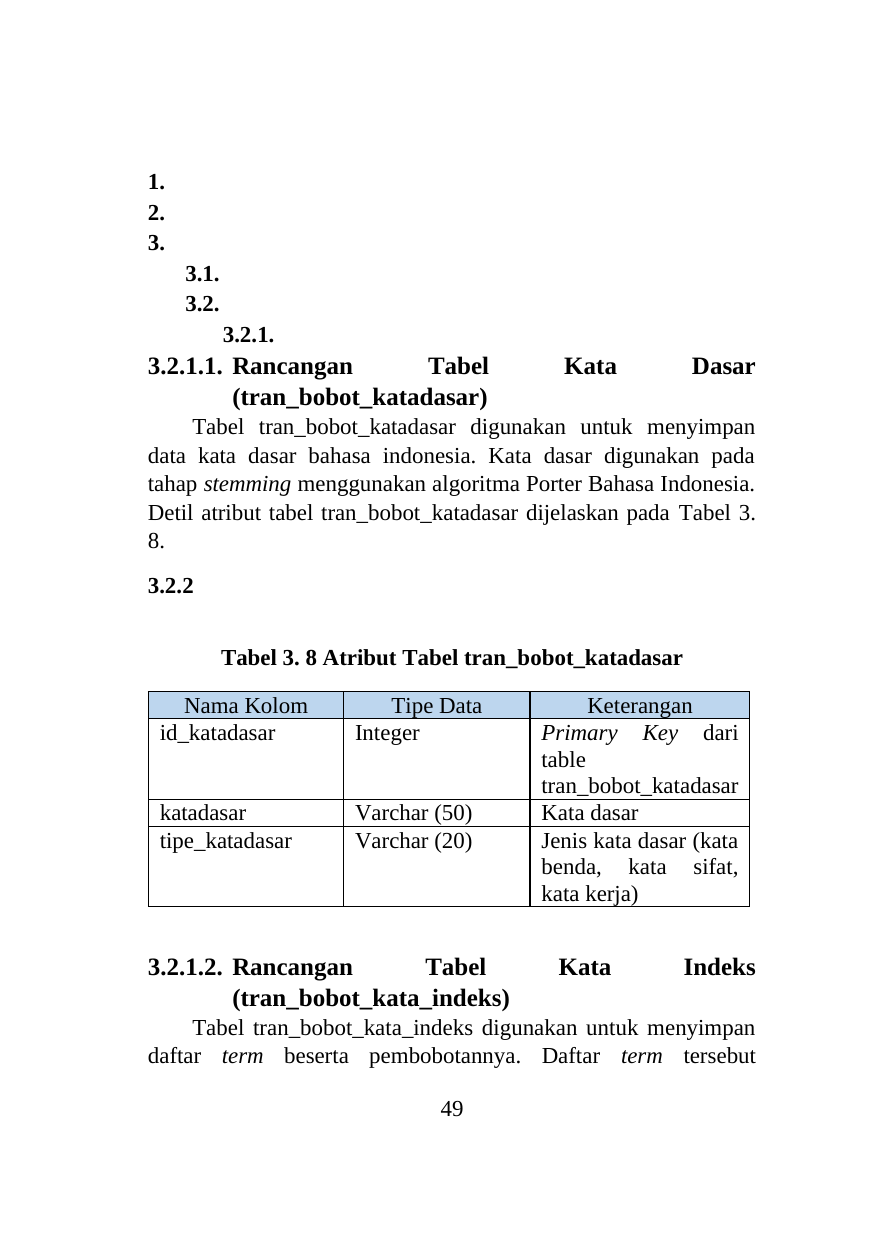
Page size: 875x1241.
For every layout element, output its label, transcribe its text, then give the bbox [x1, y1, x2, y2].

table_cell Varchar (50) [344, 800, 529, 826]
text Tabel tran_bobot_katadasar digunakan untuk menyimpan data kata dasar bahasa indonesia. Kata dasar digunakan pada tahap stemming menggunakan algoritma Porter Bahasa Indonesia. Detil atribut tabel tran_bobot_katadasar dijelaskan pada Tabel 3. 8. [148, 413, 756, 553]
table_cell katadasar [149, 800, 343, 826]
text Tabel 3. 8 Atribut Tabel tran_bobot_katadasar [148, 644, 756, 670]
table_cell Jenis kata dasar (kata benda, kata sifat, kata kerja) [531, 827, 749, 906]
table_header Tipe Data [344, 692, 529, 718]
table_cell Primary Key dari table tran_bobot_katadasar [531, 719, 749, 798]
table_cell tipe_katadasar [149, 827, 343, 906]
table_cell Kata dasar [531, 800, 749, 826]
subtitle Rancangan Tabel Kata Indeks (tran_bobot_kata_indeks) [148, 952, 756, 1012]
table_header Keterangan [531, 692, 749, 718]
table_cell Integer [344, 719, 529, 798]
table_cell id_katadasar [149, 719, 343, 798]
subtitle Rancangan Tabel Kata Dasar (tran_bobot_katadasar) [148, 351, 756, 411]
table_header Nama Kolom [149, 692, 343, 718]
table_cell Varchar (20) [344, 827, 529, 906]
